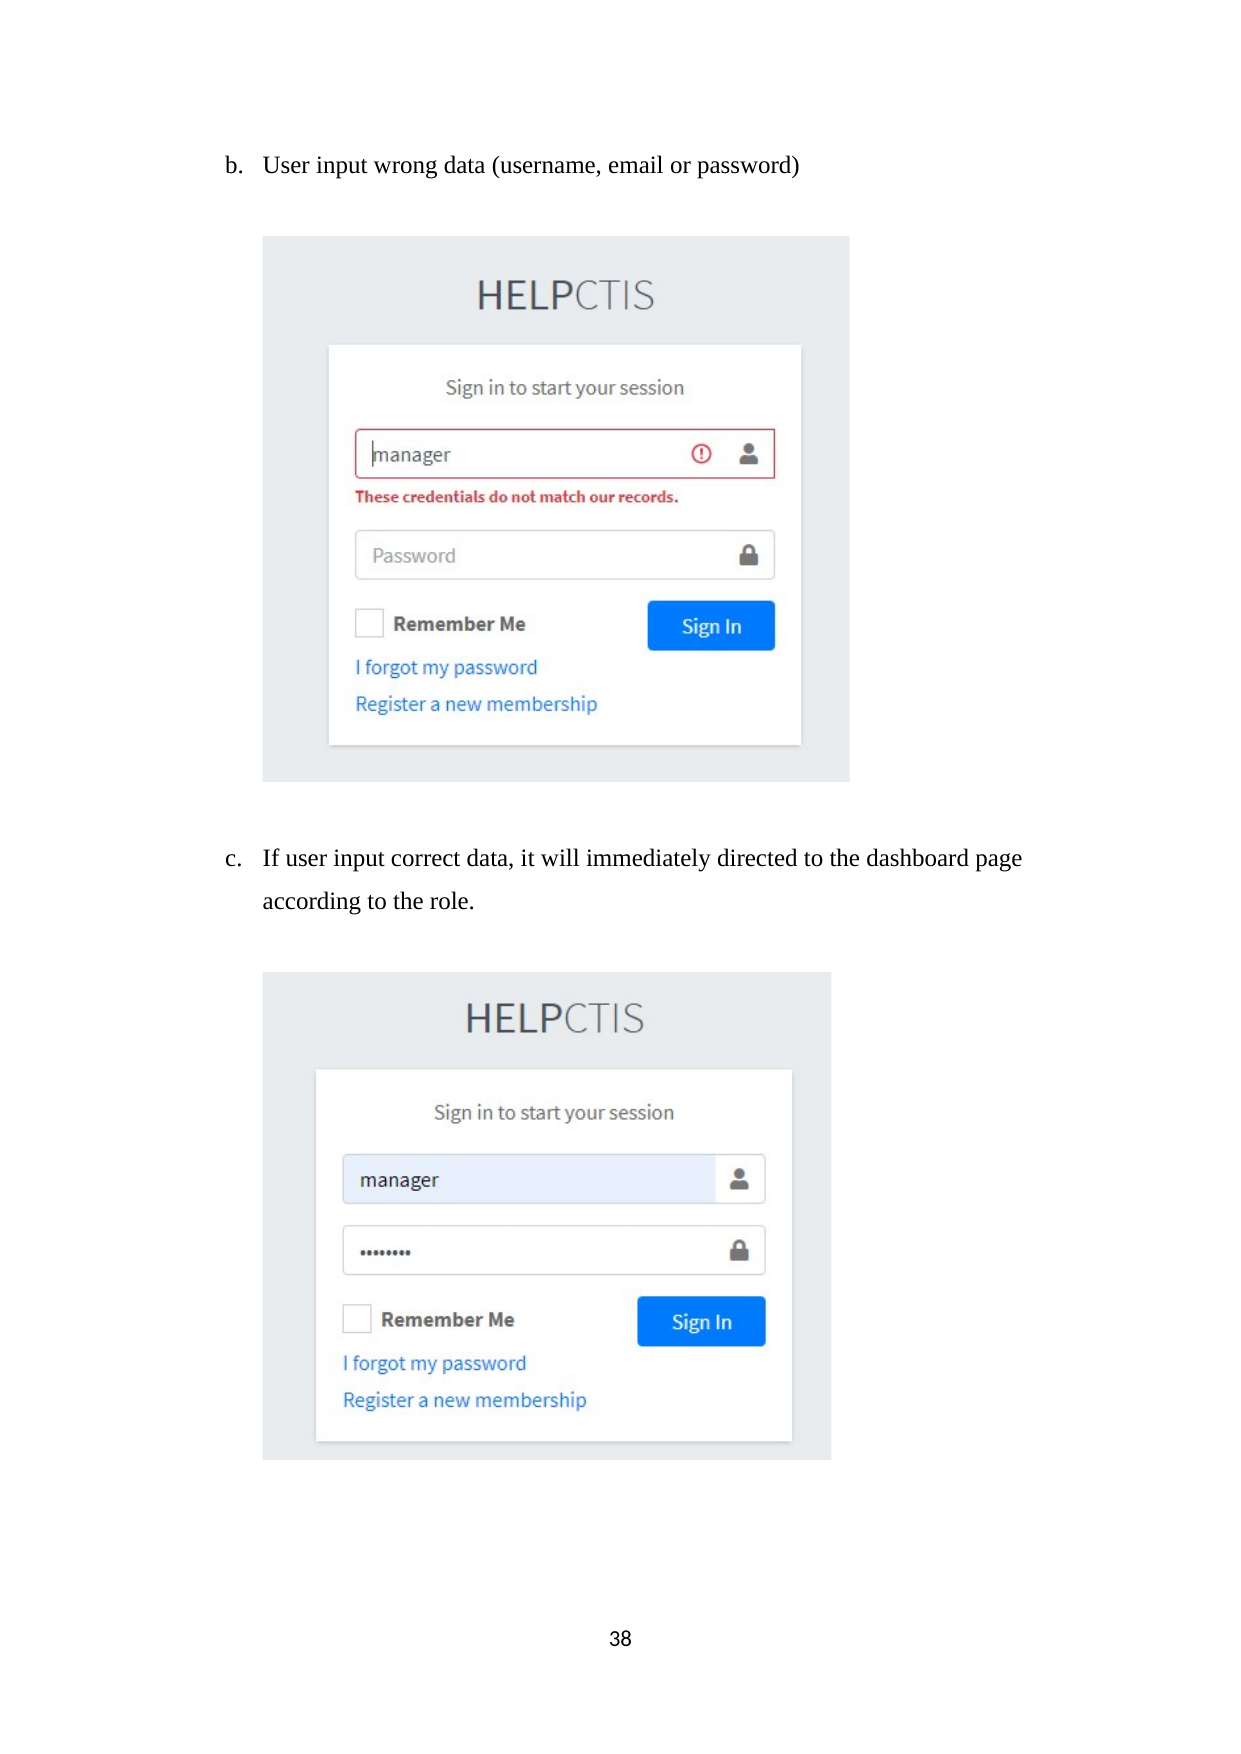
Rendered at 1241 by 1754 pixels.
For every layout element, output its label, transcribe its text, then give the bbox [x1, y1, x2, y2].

list If user input correct data, it will immediately directed to the dashboard page according to the role. [225, 843, 1090, 915]
picture [262, 236, 850, 782]
list User input wrong data (username, email or password) [225, 150, 1090, 179]
picture [262, 972, 832, 1460]
